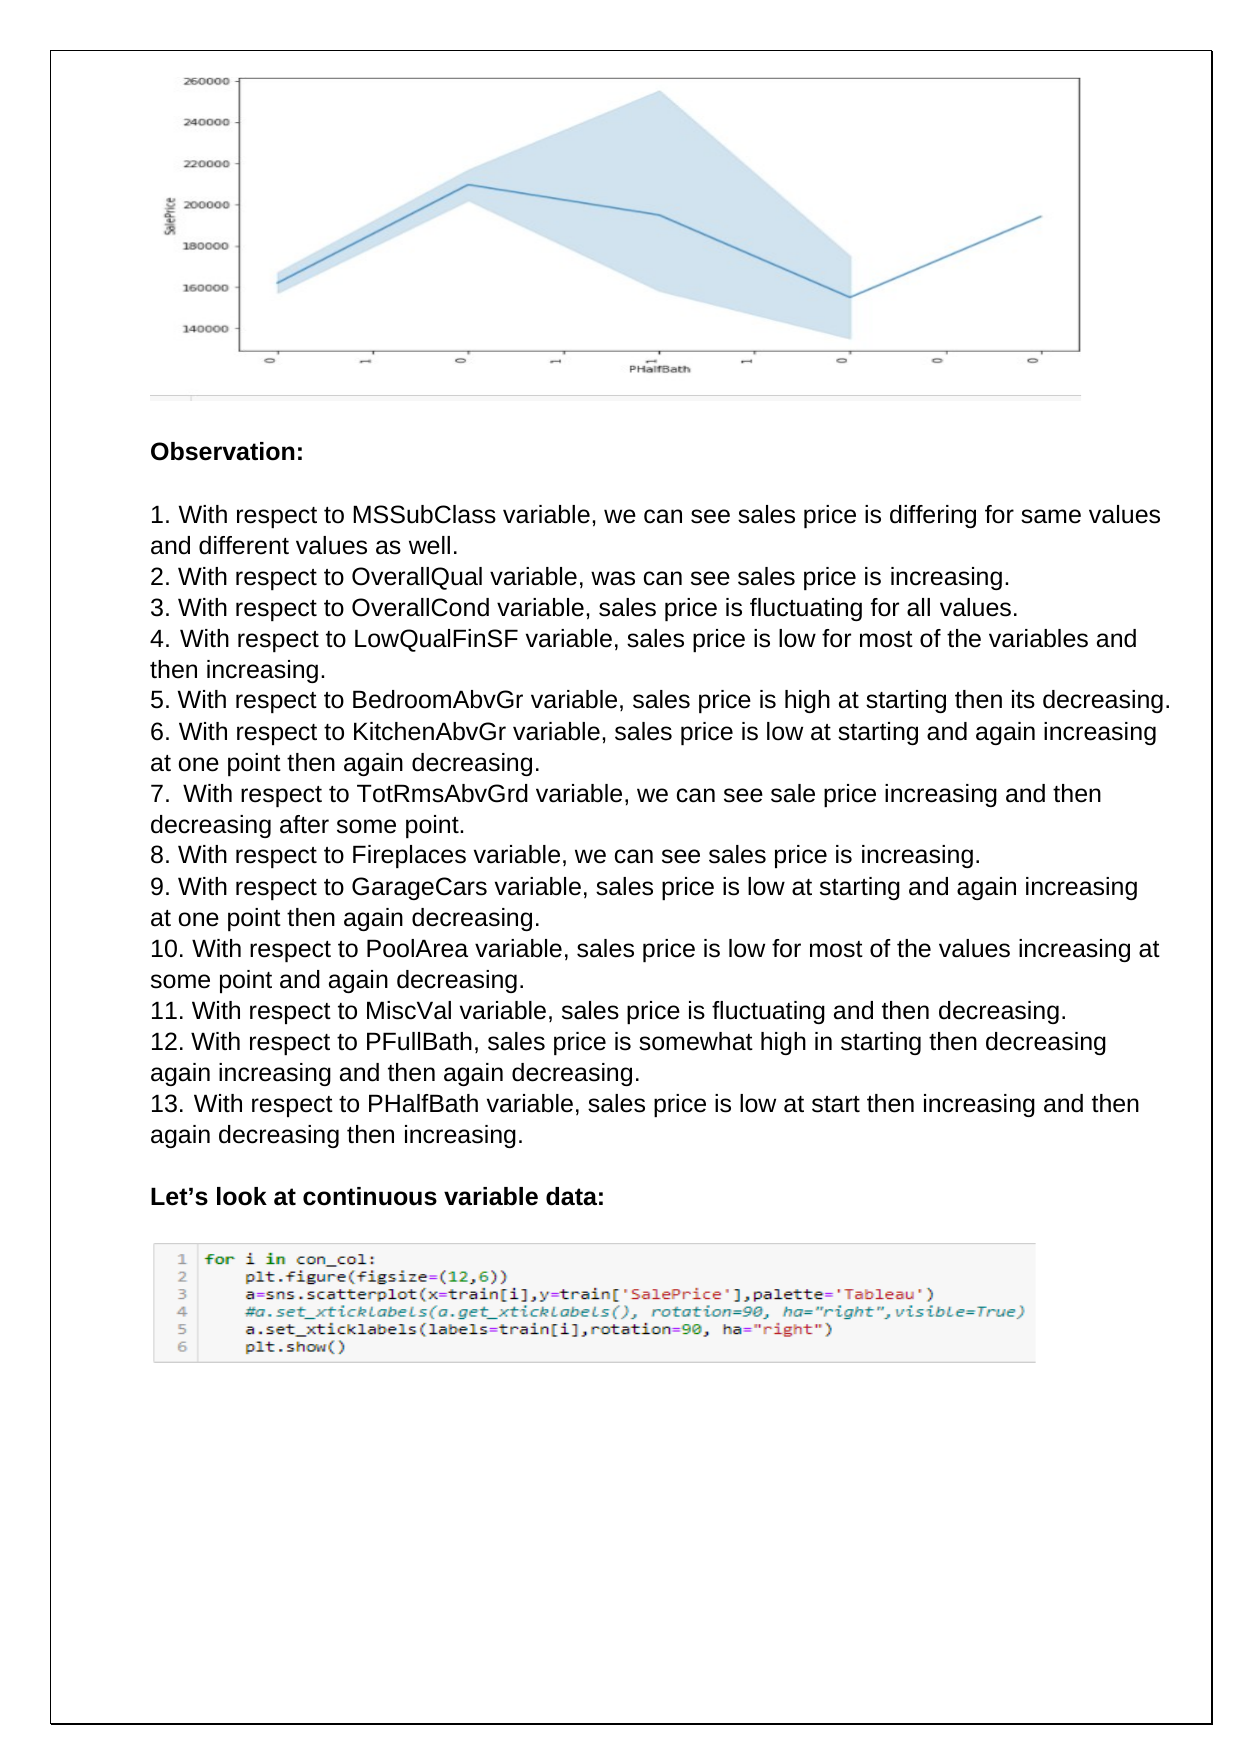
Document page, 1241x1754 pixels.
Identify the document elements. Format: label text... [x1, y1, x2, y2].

picture [153, 1243, 1036, 1363]
list With respect to Fireplaces variable, we can see sales price is increasing. [150, 841, 1211, 869]
list With respect to MSSubClass variable, we can see sales price is differing for same values and different values as well. [150, 499, 1164, 559]
list With respect to TotRmsAbvGrd variable, we can see sale price increasing and then decreasing after some point. [150, 779, 1164, 839]
list With respect to GarageCars variable, sales price is low at starting and again increasing at one point then again decreasing. [150, 872, 1164, 932]
list With respect to PHalfBath variable, sales price is low at start then increasing and then again decreasing then increasing. [150, 1089, 1164, 1149]
subtitle Let’s look at continuous variable data: [150, 1182, 1211, 1211]
list With respect to PoolArea variable, sales price is low for most of the values increasing at some point and again decreasing. [150, 934, 1164, 994]
list With respect to MiscVal variable, sales price is fluctuating and then decreasing. [150, 996, 1211, 1025]
list With respect to BedroomAbvGr variable, sales price is high at starting then its decreasing. [150, 686, 1211, 714]
list With respect to KitchenAbvGr variable, sales price is low at starting and again increasing at one point then again decreasing. [150, 717, 1164, 777]
list With respect to OverallQual variable, was can see sales price is increasing. [150, 562, 1211, 591]
list With respect to LowQualFinSF variable, sales price is low for most of the variables and then increasing. [150, 624, 1164, 683]
list With respect to OverallCond variable, sales price is fluctuating for all values. [150, 593, 1211, 622]
text Observation: [150, 437, 1211, 466]
list With respect to PFullBath, sales price is somewhat high in starting then decreasing again increasing and then again decreasing. [150, 1027, 1164, 1087]
picture [150, 77, 1082, 401]
